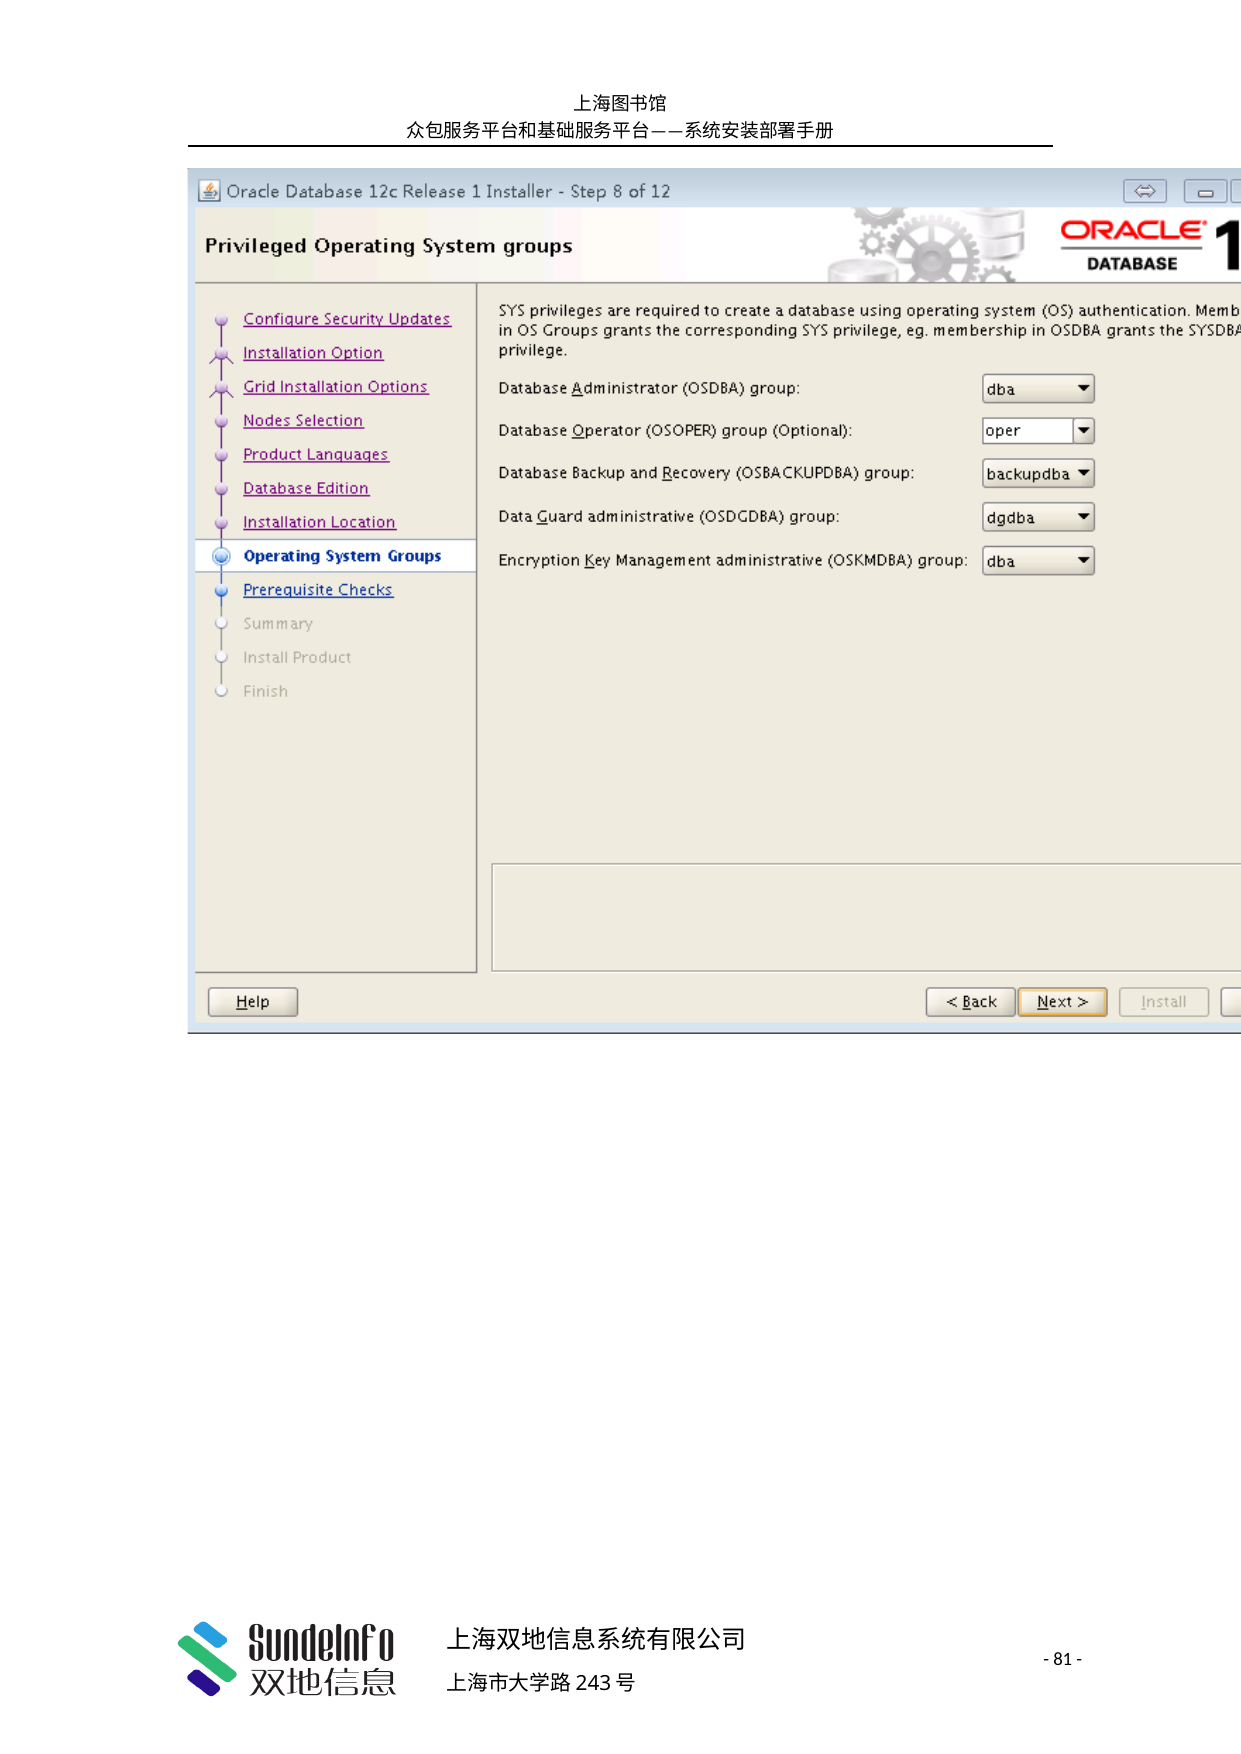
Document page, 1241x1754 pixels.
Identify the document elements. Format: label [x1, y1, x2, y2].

picture [187, 168, 1241, 1034]
picture [172, 1615, 403, 1702]
